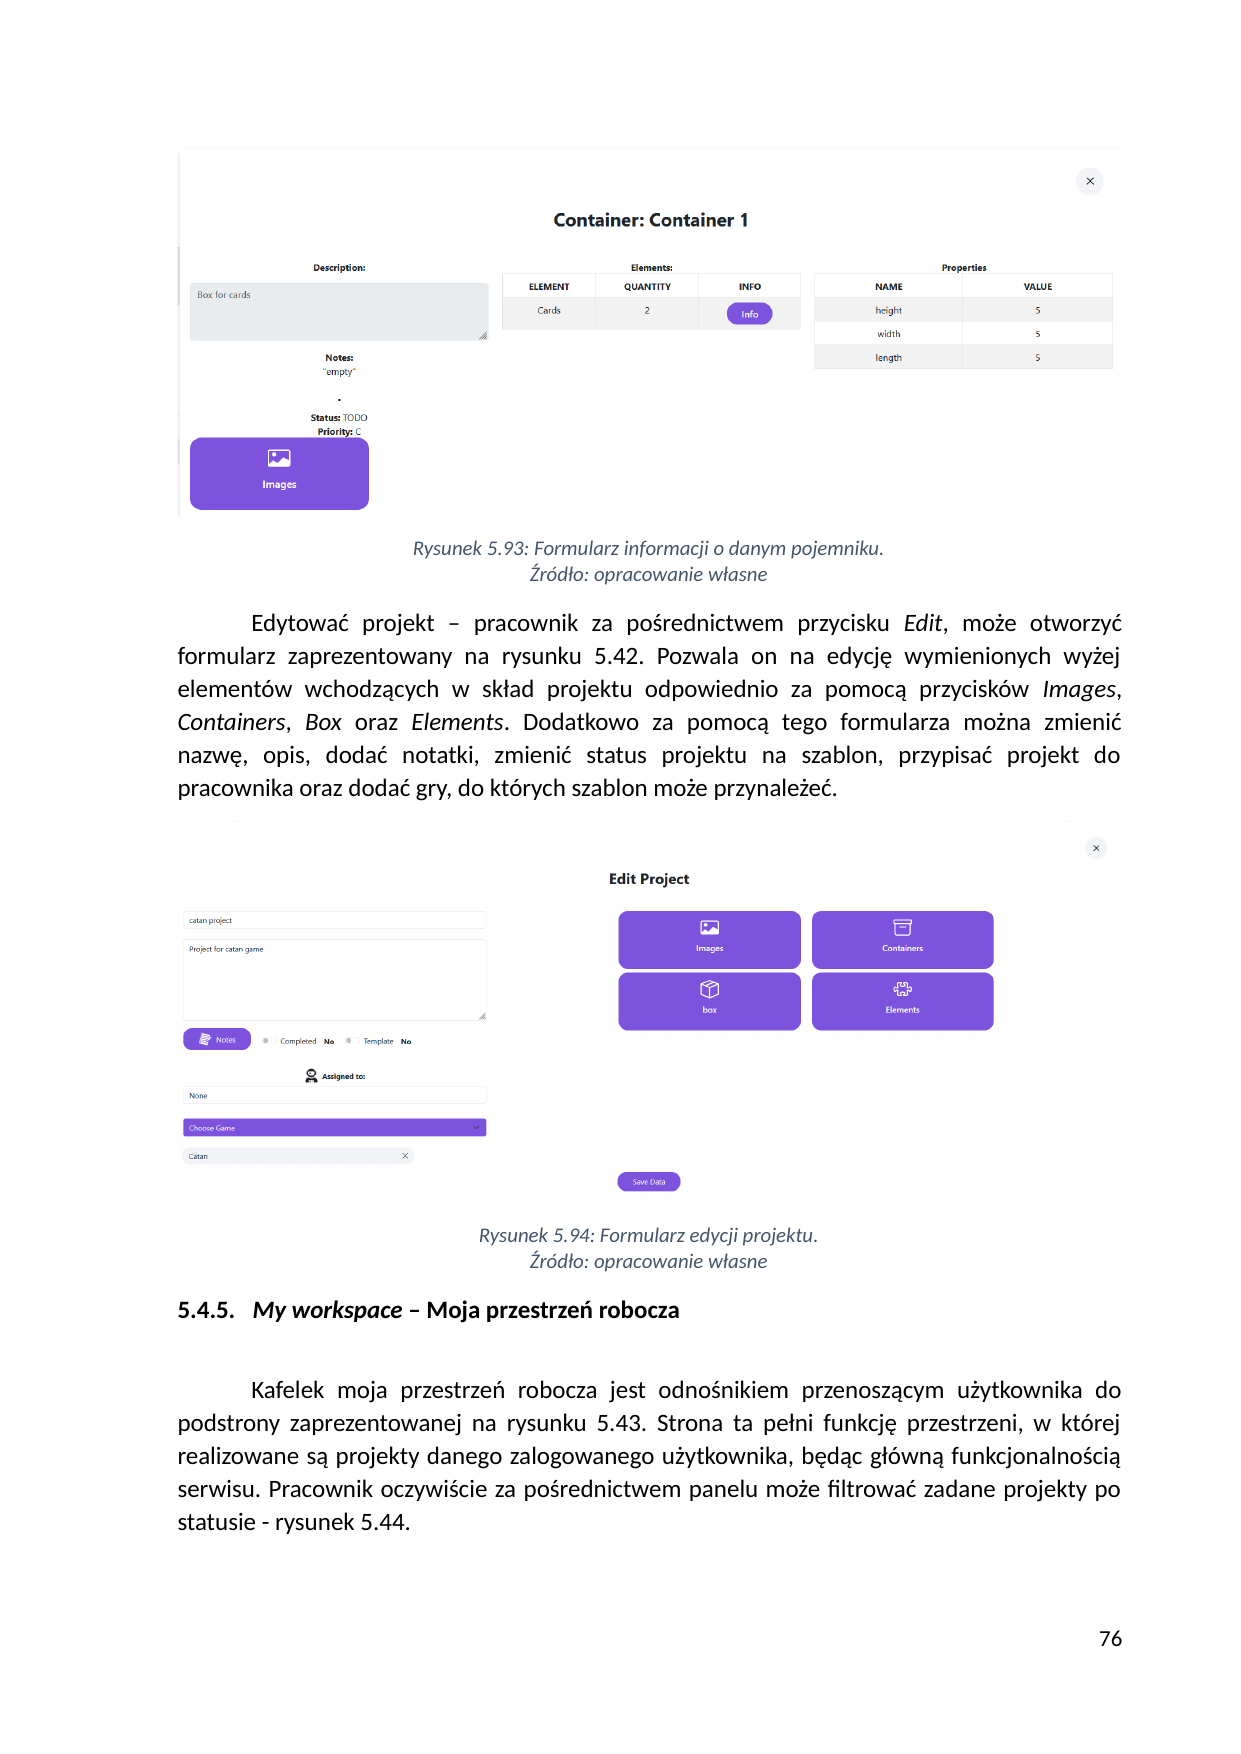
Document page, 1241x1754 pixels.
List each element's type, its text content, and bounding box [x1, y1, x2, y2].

subtitle My workspace – Moja przestrzeń robocza [177, 1294, 1122, 1325]
text Źródło: opracowanie własne [177, 561, 1122, 586]
picture [177, 147, 1123, 517]
text Źródło: opracowanie własne [177, 1248, 1122, 1273]
text Kafelek moja przestrzeń robocza jest odnośnikiem przenoszącym użytkownika do podstrony zaprezentowanej na rysunku 5.43. Strona ta pełni funkcję przestrzeni, w której realizowane są projekty danego zalogowanego użytkownika, będąc główną funkcjonalnością serwisu. Pracownik oczywiście za pośrednictwem panelu może filtrować zadane projekty po statusie - rysunek 5.44. [177, 1374, 1122, 1536]
text Edytować projekt – pracownik za pośrednictwem przycisku Edit, może otworzyć formularz zaprezentowany na rysunku 5.42. Pozwala on na edycję wymienionych wyżej elementów wchodzących w skład projektu odpowiednio za pomocą przycisków Images, Containers, Box oraz Elements. Dodatkowo za pomocą tego formularza można zmienić nazwę, opis, dodać notatki, zmienić status projektu na szablon, przypisać projekt do pracownika oraz dodać gry, do których szablon może przynależeć. [177, 607, 1122, 802]
picture [177, 821, 1123, 1204]
